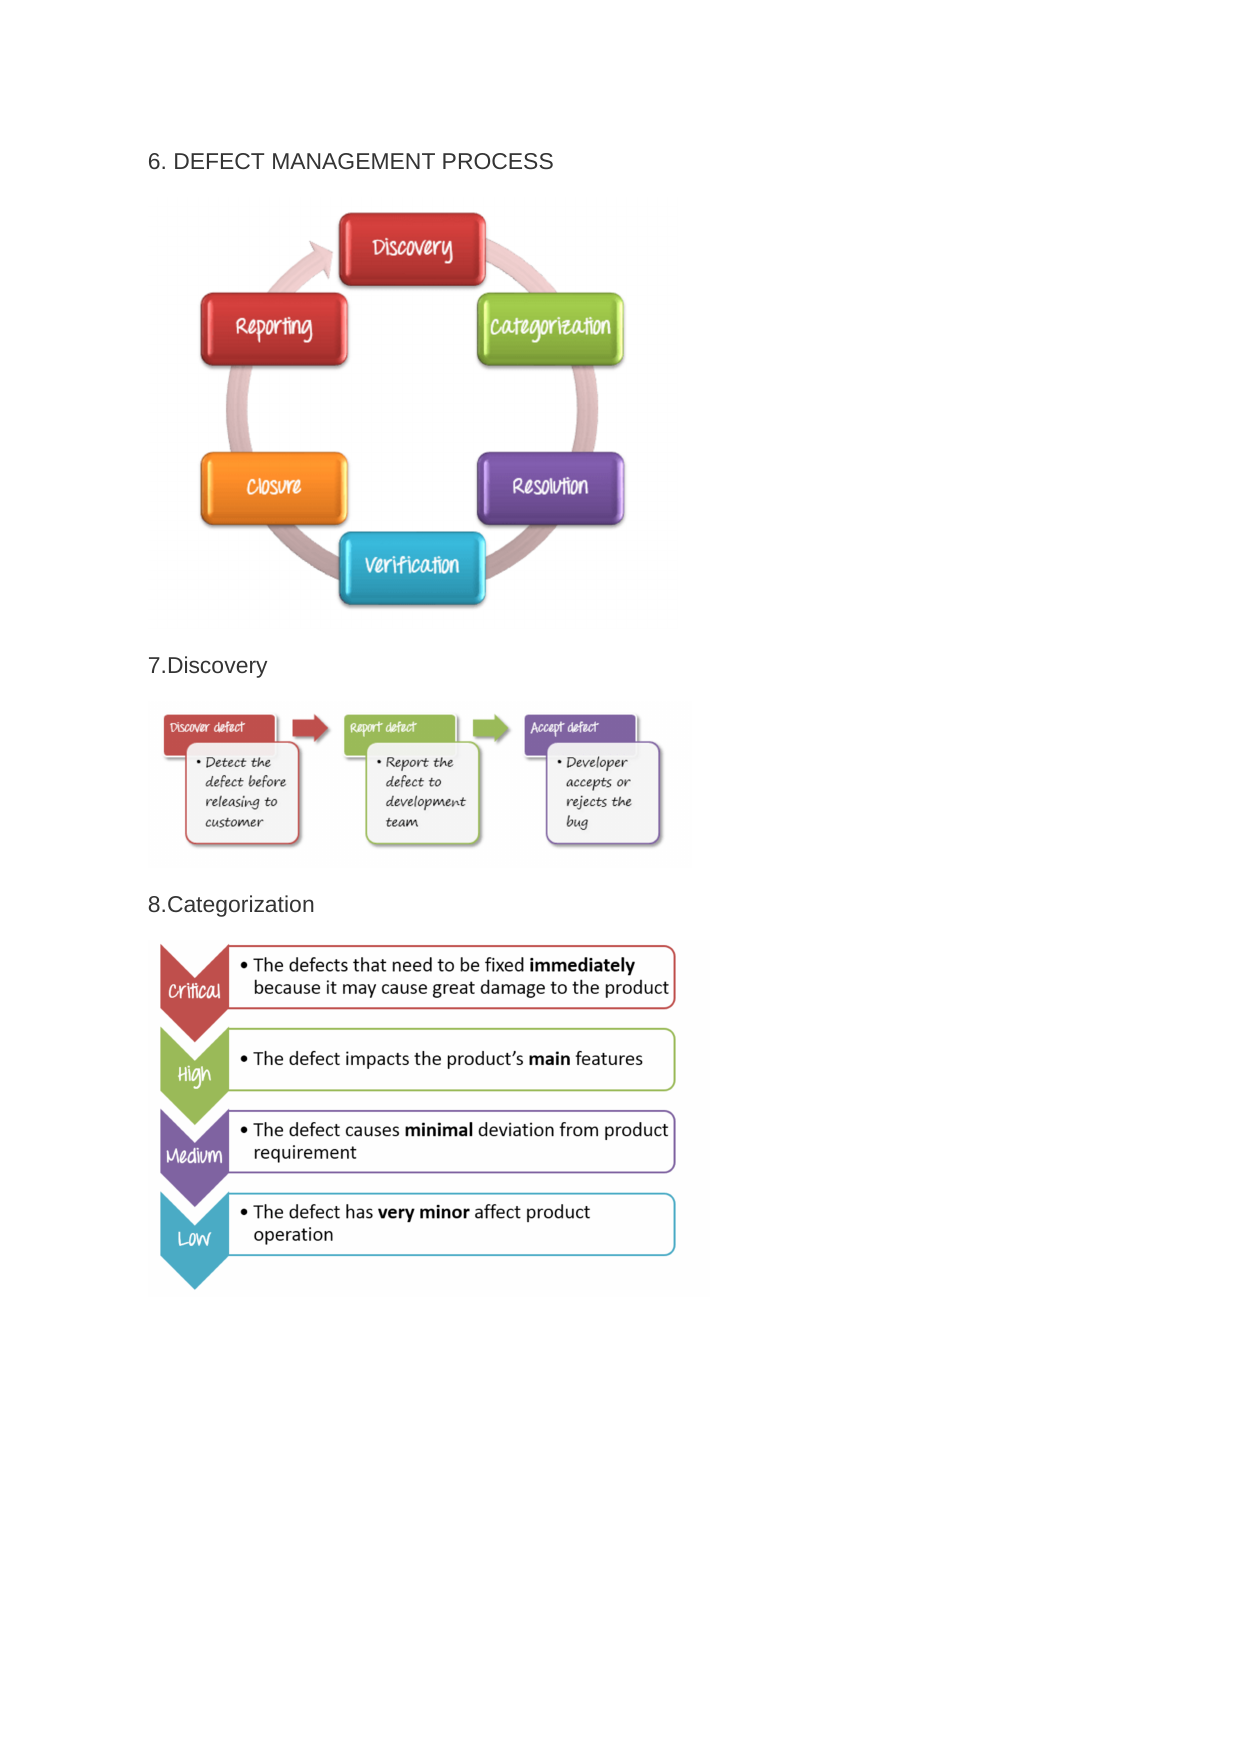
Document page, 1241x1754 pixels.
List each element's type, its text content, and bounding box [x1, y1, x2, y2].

text 7.Discovery [148, 652, 1093, 678]
picture [147, 701, 692, 868]
text 6. DEFECT MANAGEMENT PROCESS [148, 148, 1093, 174]
picture [147, 197, 678, 629]
picture [147, 940, 710, 1297]
text 8.Categorization [148, 891, 1093, 917]
